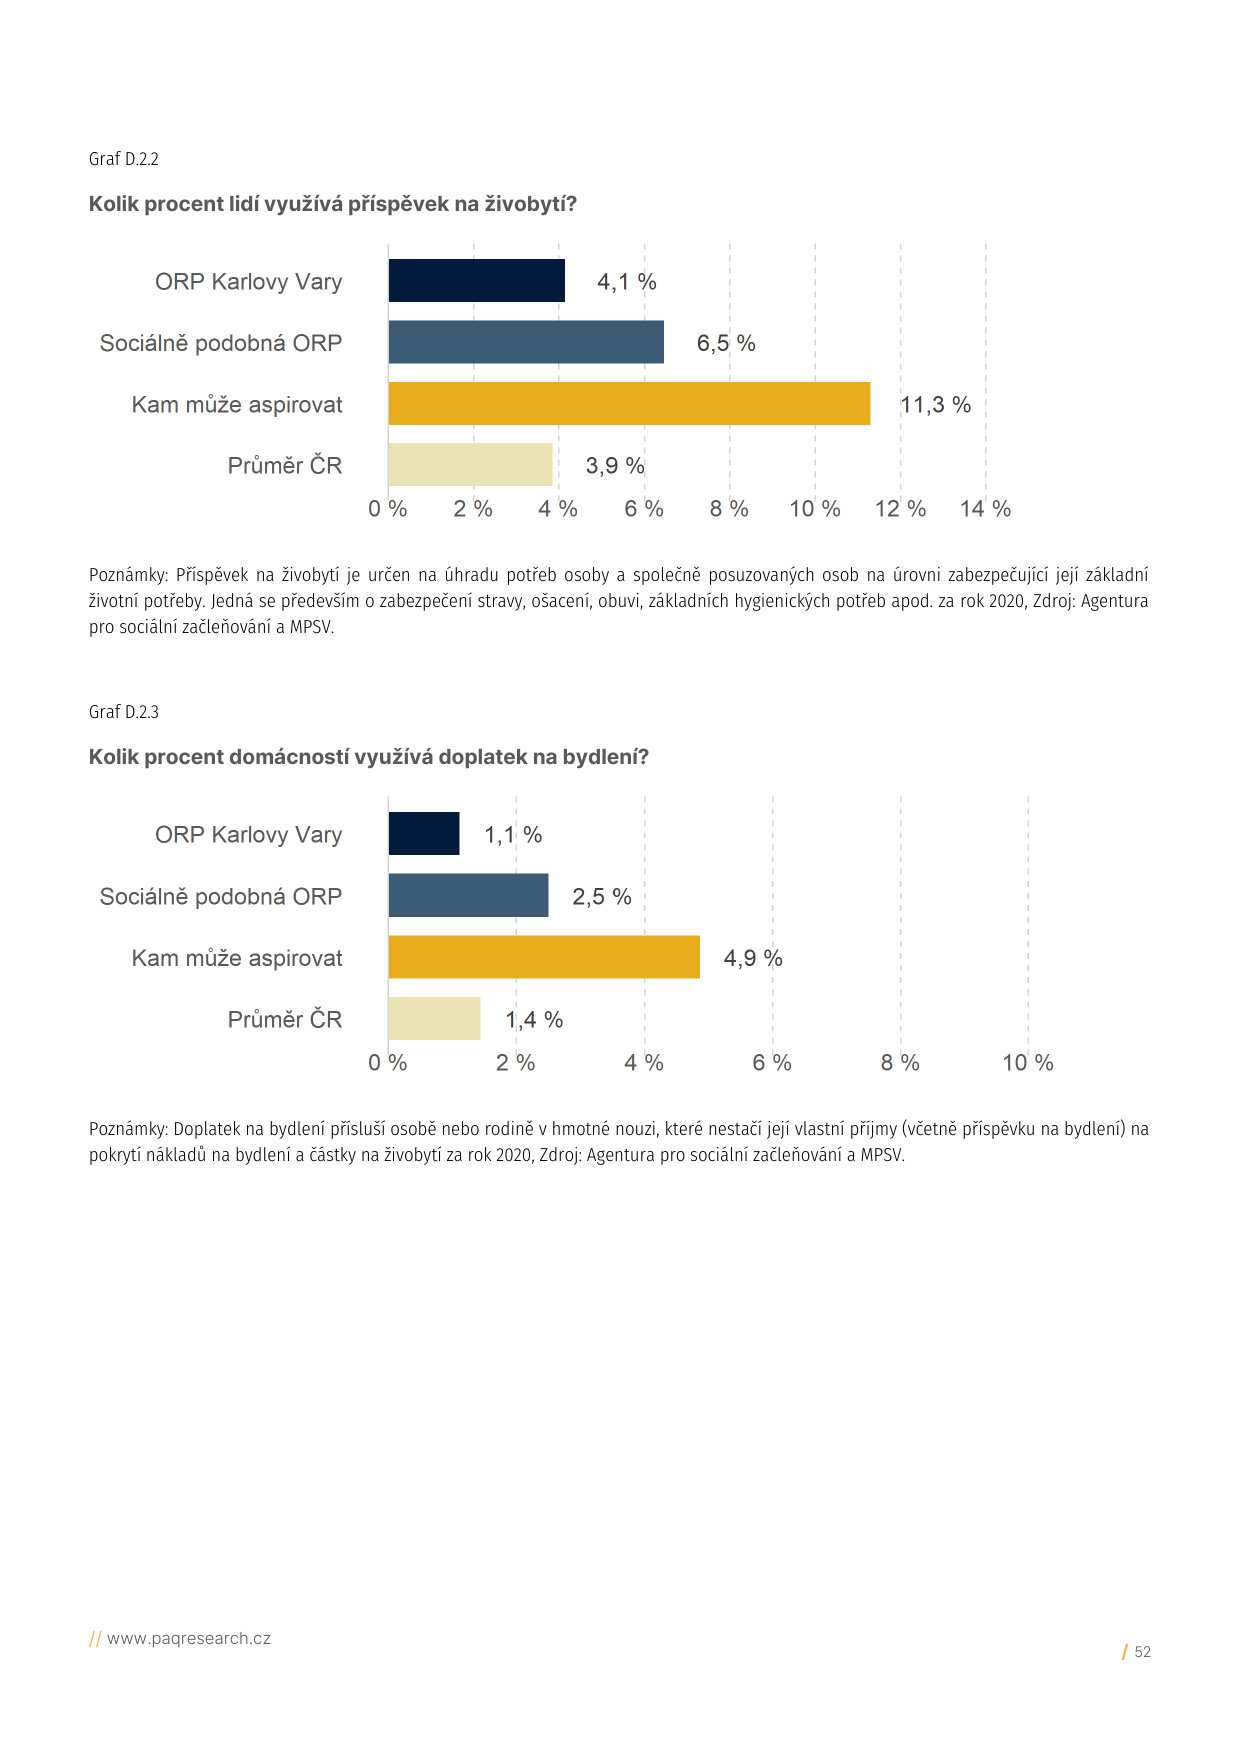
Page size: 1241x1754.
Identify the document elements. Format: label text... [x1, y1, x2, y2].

picture [88, 769, 1139, 1102]
text Poznámky: Příspěvek na živobytí je určen na úhradu potřeb osoby a společně posuzovaných osob na úrovni zabezpečující její základní životní potřeby. Jedná se především o zabezpečení stravy, ošacení, obuvi, základních hygienických potřeb apod. za rok 2020, Zdroj: Agentura pro sociální začleňování a MPSV. [89, 564, 1152, 638]
picture [88, 216, 1139, 548]
text Poznámky: Doplatek na bydlení přísluší osobě nebo rodině v hmotné nouzi, které nestačí její vlastní příjmy (včetně příspěvku na bydlení) na pokrytí nákladů na bydlení a částky na živobytí za rok 2020, Zdroj: Agentura pro sociální začleňování a MPSV. [89, 1118, 1152, 1166]
text Graf D.2.2 [89, 148, 1152, 170]
text Graf D.2.3 [89, 701, 1152, 724]
text Kolik procent lidí využívá příspěvek na živobytí? [89, 186, 1152, 216]
text Kolik procent domácností využívá doplatek na bydlení? [89, 739, 1152, 770]
